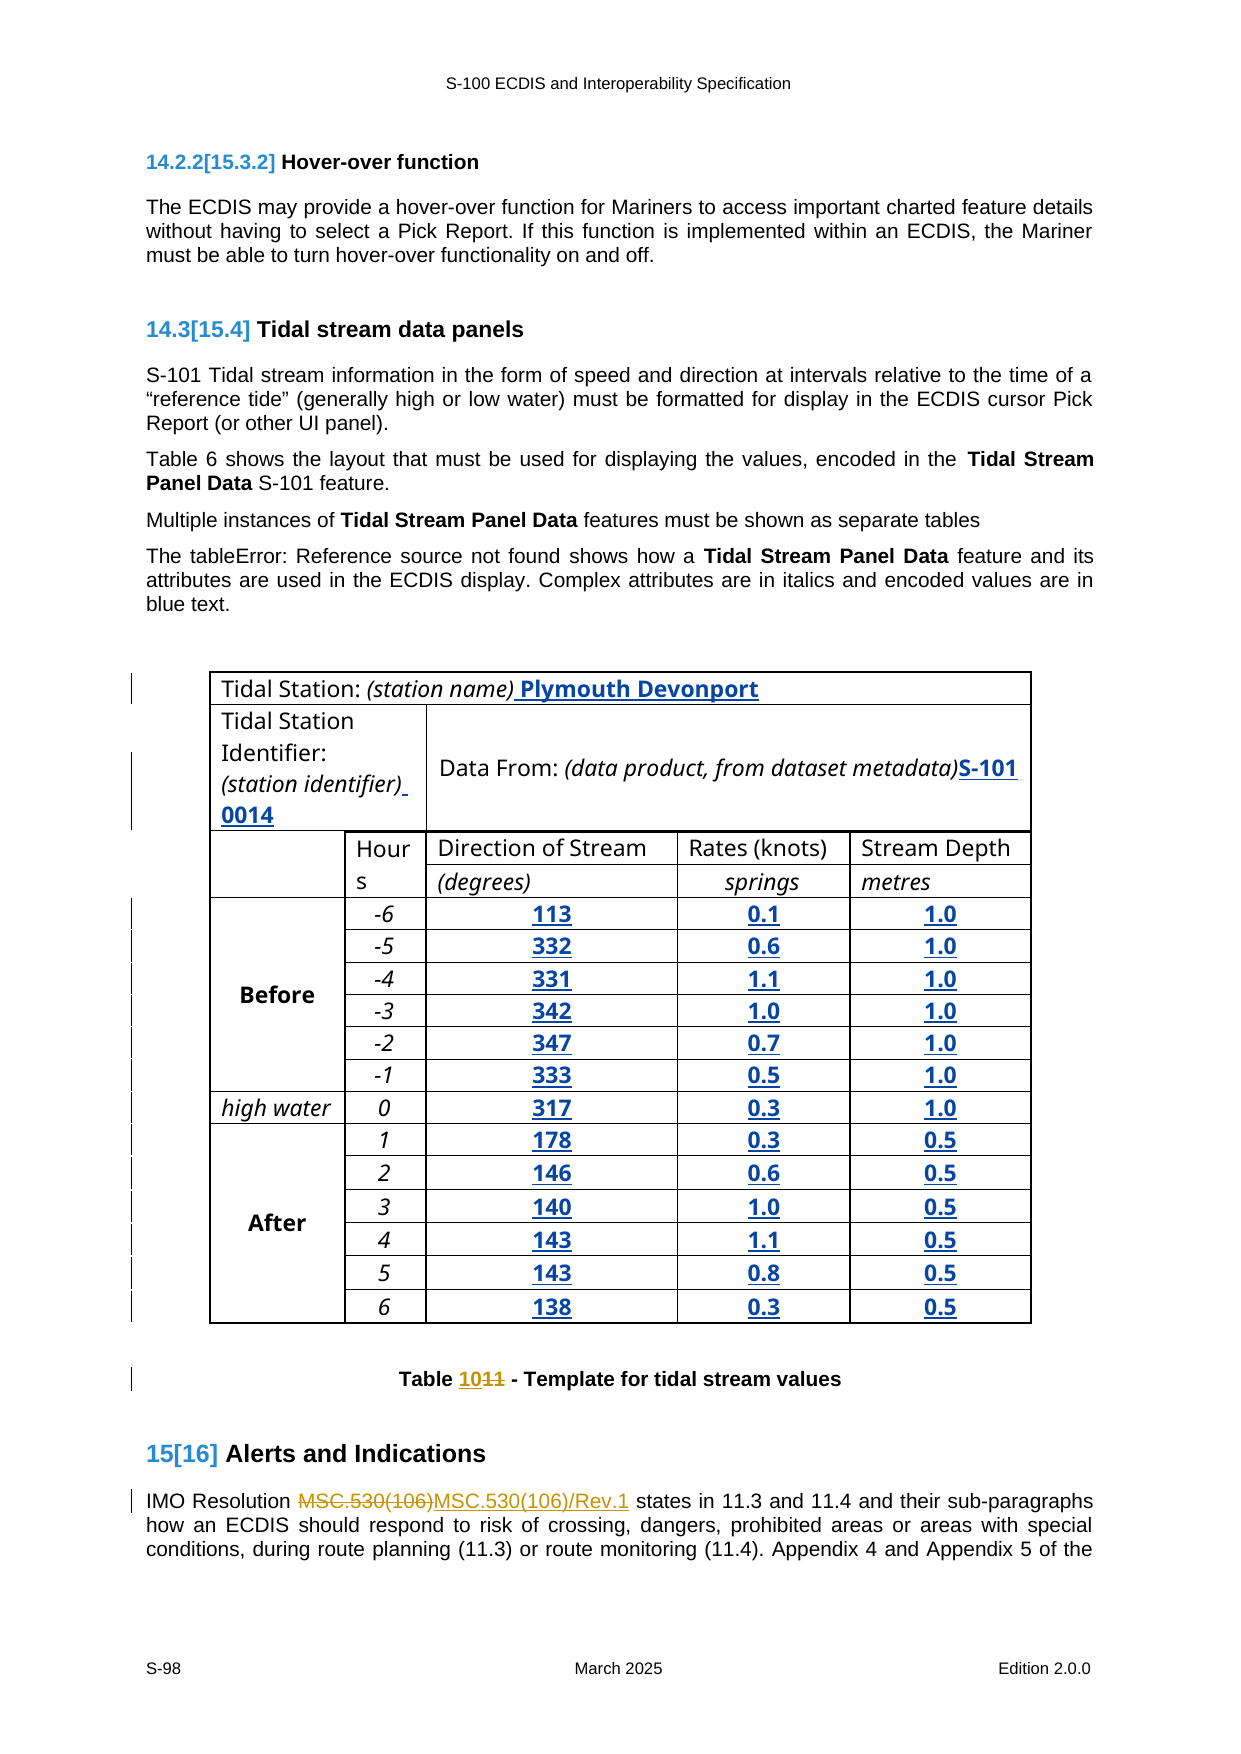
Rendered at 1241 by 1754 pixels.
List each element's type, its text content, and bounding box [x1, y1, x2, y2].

table_cell Rates (knots) [678, 833, 849, 864]
text The ECDIS may provide a hover-over function for Mariners to access important charted feature details without having to select a Pick Report. If this function is implemented within an ECDIS, the Mariner must be able to turn hover-over functionality on and off. [146, 195, 1094, 267]
text S-101 Tidal stream information in the form of speed and direction at intervals relative to the time of a “reference tide” (generally high or low water) must be formatted for display in the ECDIS cursor Pick Report (or other UI panel). [146, 363, 1094, 435]
table_cell 6 [346, 1290, 425, 1322]
table_cell Tidal Station Identifier: (station identifier) [211, 705, 426, 830]
table_cell [427, 930, 677, 962]
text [146, 1489, 1094, 1561]
table_cell [678, 898, 849, 929]
table_cell [427, 898, 677, 929]
table_cell [851, 995, 1030, 1026]
table_cell [427, 1027, 677, 1058]
table_header Tidal Station: (station name) [211, 673, 1030, 704]
table_cell 3 [346, 1190, 425, 1222]
table_cell [427, 1124, 677, 1155]
table_cell [678, 1156, 849, 1189]
table_cell 0 [346, 1092, 425, 1123]
table_cell [851, 1124, 1030, 1155]
table_cell [851, 930, 1030, 962]
table_cell -5 [346, 930, 425, 962]
table_cell Data From: (data product, from dataset metadata) [427, 705, 1030, 830]
table_cell (degrees) [427, 865, 677, 897]
table_cell Before [211, 898, 344, 1091]
table_cell [678, 1190, 849, 1222]
subtitle Tidal stream data panels [146, 316, 1094, 342]
table_cell [851, 1256, 1030, 1289]
table_cell [678, 1256, 849, 1289]
table_cell metres [851, 865, 1030, 897]
table_cell [678, 1027, 849, 1058]
table_cell 1 [346, 1124, 425, 1155]
table_cell [678, 995, 849, 1026]
table_cell -6 [346, 898, 425, 929]
table_cell [678, 1223, 849, 1255]
table_cell -2 [346, 1027, 425, 1058]
subtitle Hover-over function [146, 150, 1094, 174]
table_cell high water [211, 1092, 344, 1123]
table_cell After [211, 1124, 344, 1322]
table_cell springs [678, 865, 849, 897]
table_cell [851, 1027, 1030, 1058]
table_cell [427, 1156, 677, 1189]
table_cell [427, 1092, 677, 1123]
table_cell [678, 1092, 849, 1123]
table_cell [678, 930, 849, 962]
table_cell [427, 1190, 677, 1222]
table_cell [851, 963, 1030, 994]
text Table - Template for tidal stream values [146, 1367, 1094, 1391]
table_cell [678, 1290, 849, 1322]
table_cell [211, 831, 344, 897]
table_cell [851, 1060, 1030, 1091]
table_cell [851, 1290, 1030, 1322]
text Multiple instances of Tidal Stream Panel Data features must be shown as separate tables [146, 508, 1094, 532]
table_cell [678, 963, 849, 994]
table_cell [851, 1223, 1030, 1255]
table_cell [678, 1124, 849, 1155]
table_cell [427, 1223, 677, 1255]
text Table 6 shows the layout that must be used for displaying the values, encoded in the Tidal Stream Panel Data S-101 feature. [146, 447, 1094, 495]
table_cell -3 [346, 995, 425, 1026]
table_cell 4 [346, 1223, 425, 1255]
table_cell 5 [346, 1256, 425, 1289]
subtitle Alerts and Indications [146, 1439, 1094, 1468]
table_cell Hours [346, 833, 425, 897]
table_cell [427, 1256, 677, 1289]
table_cell [851, 1092, 1030, 1123]
table_cell [427, 963, 677, 994]
table_cell [851, 1156, 1030, 1189]
table_cell Stream Depth [851, 833, 1030, 864]
table_cell Direction of Stream [427, 833, 677, 864]
table_cell [851, 1190, 1030, 1222]
table_cell -1 [346, 1060, 425, 1091]
table_cell [427, 1290, 677, 1322]
table_cell -4 [346, 963, 425, 994]
table_cell [678, 1060, 849, 1091]
table_cell [851, 898, 1030, 929]
table_cell [427, 995, 677, 1026]
table_cell [427, 1060, 677, 1091]
table_cell 2 [346, 1156, 425, 1189]
